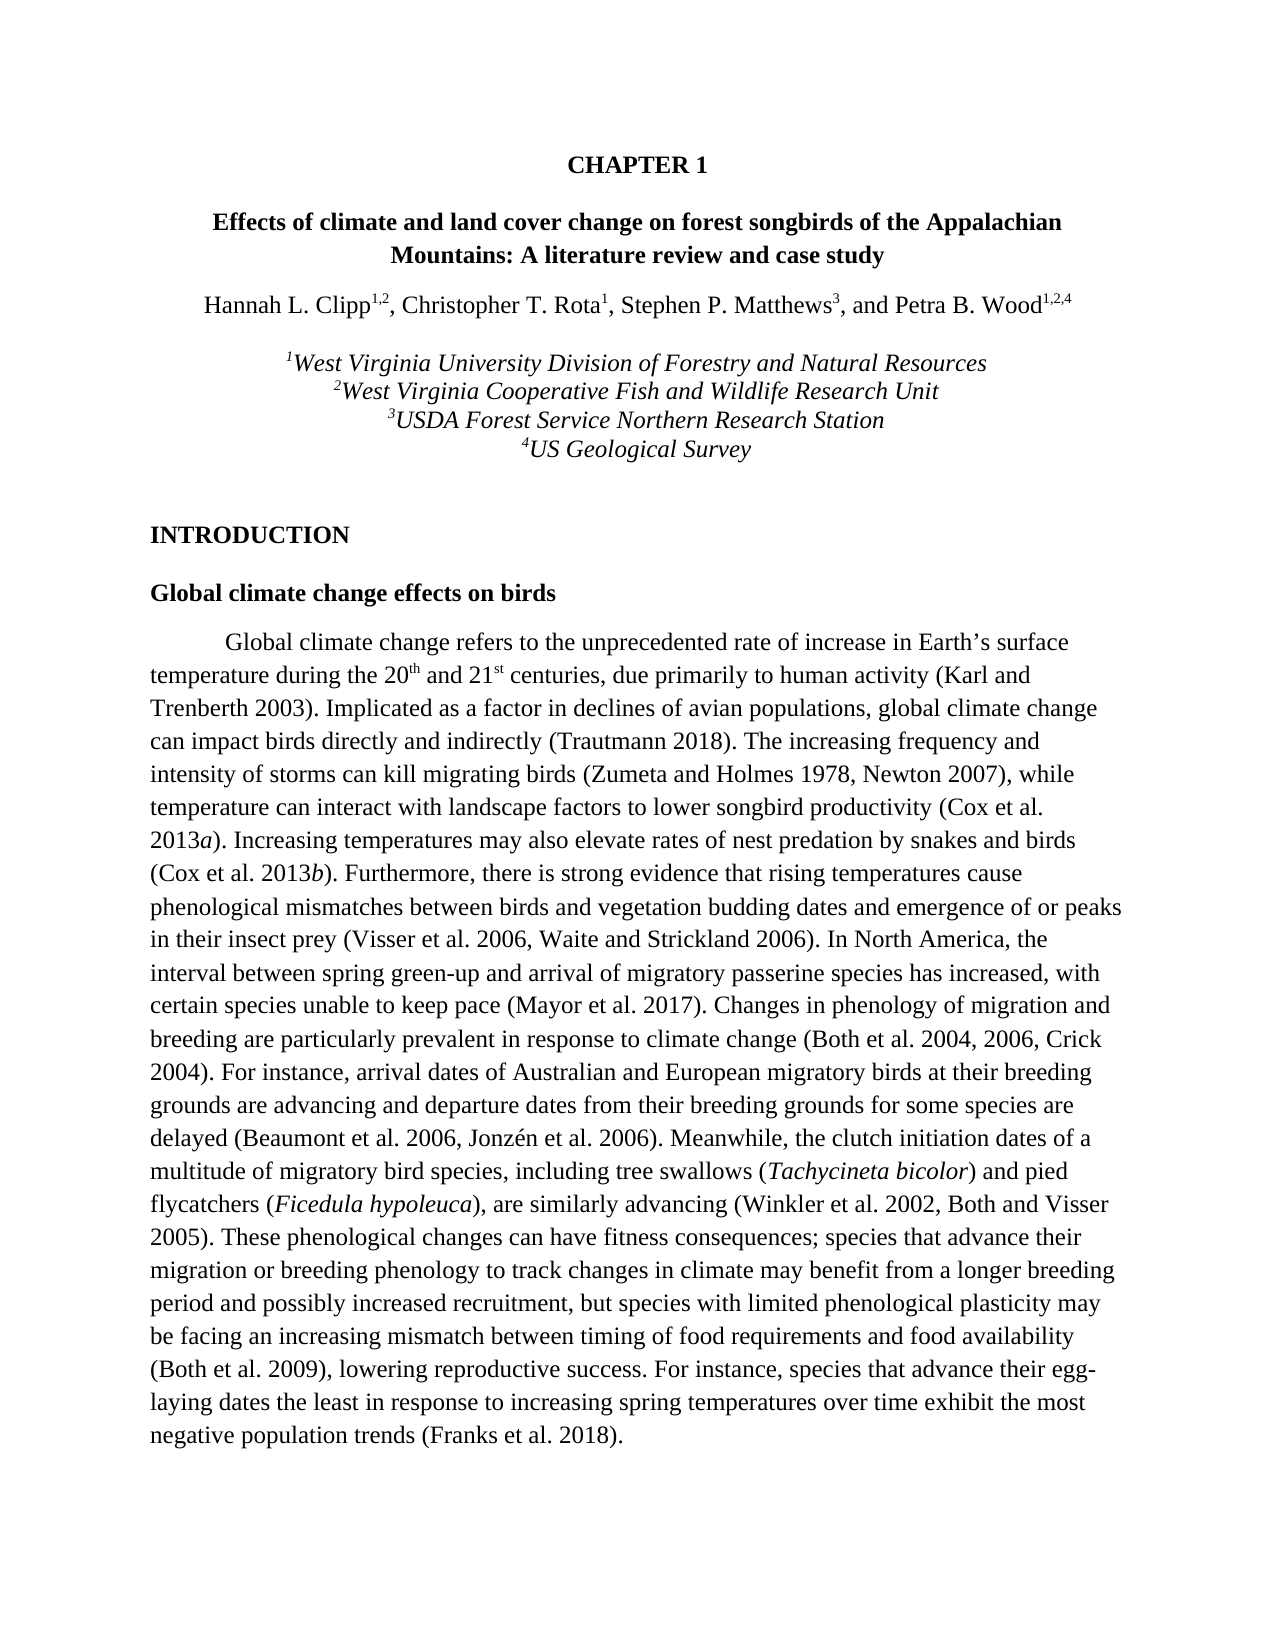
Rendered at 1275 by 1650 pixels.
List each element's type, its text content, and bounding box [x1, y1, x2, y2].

text Global climate change refers to the unprecedented rate of increase in Earth’s surface temperature during the 20th and 21st centuries, due primarily to human activity (Karl and Trenberth 2003). Implicated as a factor in declines of avian populations, global climate change can impact birds directly and indirectly (Trautmann 2018). The increasing frequency and intensity of storms can kill migrating birds (Zumeta and Holmes 1978, Newton 2007), while temperature can interact with landscape factors to lower songbird productivity (Cox et al. 2013a). Increasing temperatures may also elevate rates of nest predation by snakes and birds (Cox et al. 2013b). Furthermore, there is strong evidence that rising temperatures cause phenological mismatches between birds and vegetation budding dates and emergence of or peaks in their insect prey (Visser et al. 2006, Waite and Strickland 2006). In North America, the interval between spring green-up and arrival of migratory passerine species has increased, with certain species unable to keep pace (Mayor et al. 2017). Changes in phenology of migration and breeding are particularly prevalent in response to climate change (Both et al. 2004, 2006, Crick 2004). For instance, arrival dates of Australian and European migratory birds at their breeding grounds are advancing and departure dates from their breeding grounds for some species are delayed (Beaumont et al. 2006, Jonzén et al. 2006). Meanwhile, the clutch initiation dates of a multitude of migratory bird species, including tree swallows (Tachycineta bicolor) and pied flycatchers (Ficedula hypoleuca), are similarly advancing (Winkler et al. 2002, Both and Visser 2005). These phenological changes can have fitness consequences; species that advance their migration or breeding phenology to track changes in climate may benefit from a longer breeding period and possibly increased recruitment, but species with limited phenological plasticity may be facing an increasing mismatch between timing of food requirements and food availability (Both et al. 2009), lowering reproductive success. For instance, species that advance their egg-laying dates the least in response to increasing spring temperatures over time exhibit the most negative population trends (Franks et al. 2018). [150, 627, 1125, 1449]
text Global climate change effects on birds [150, 578, 1125, 606]
text Hannah L. Clipp1,2, Christopher T. Rota1, Stephen P. Matthews3, and Petra B. Wood1,2,4 [150, 290, 1125, 319]
text Introduction [150, 520, 1125, 549]
text 2West Virginia Cooperative Fish and Wildlife Research Unit [150, 376, 1125, 405]
text 4US Geological Survey [150, 434, 1125, 463]
text 1West Virginia University Division of Forestry and Natural Resources [150, 348, 1125, 376]
text Effects of climate and land cover change on forest songbirds of the Appalachian Mountains: A literature review and case study [150, 207, 1125, 269]
text CHAPTER 1 [150, 150, 1125, 179]
text 3USDA Forest Service Northern Research Station [150, 405, 1125, 434]
